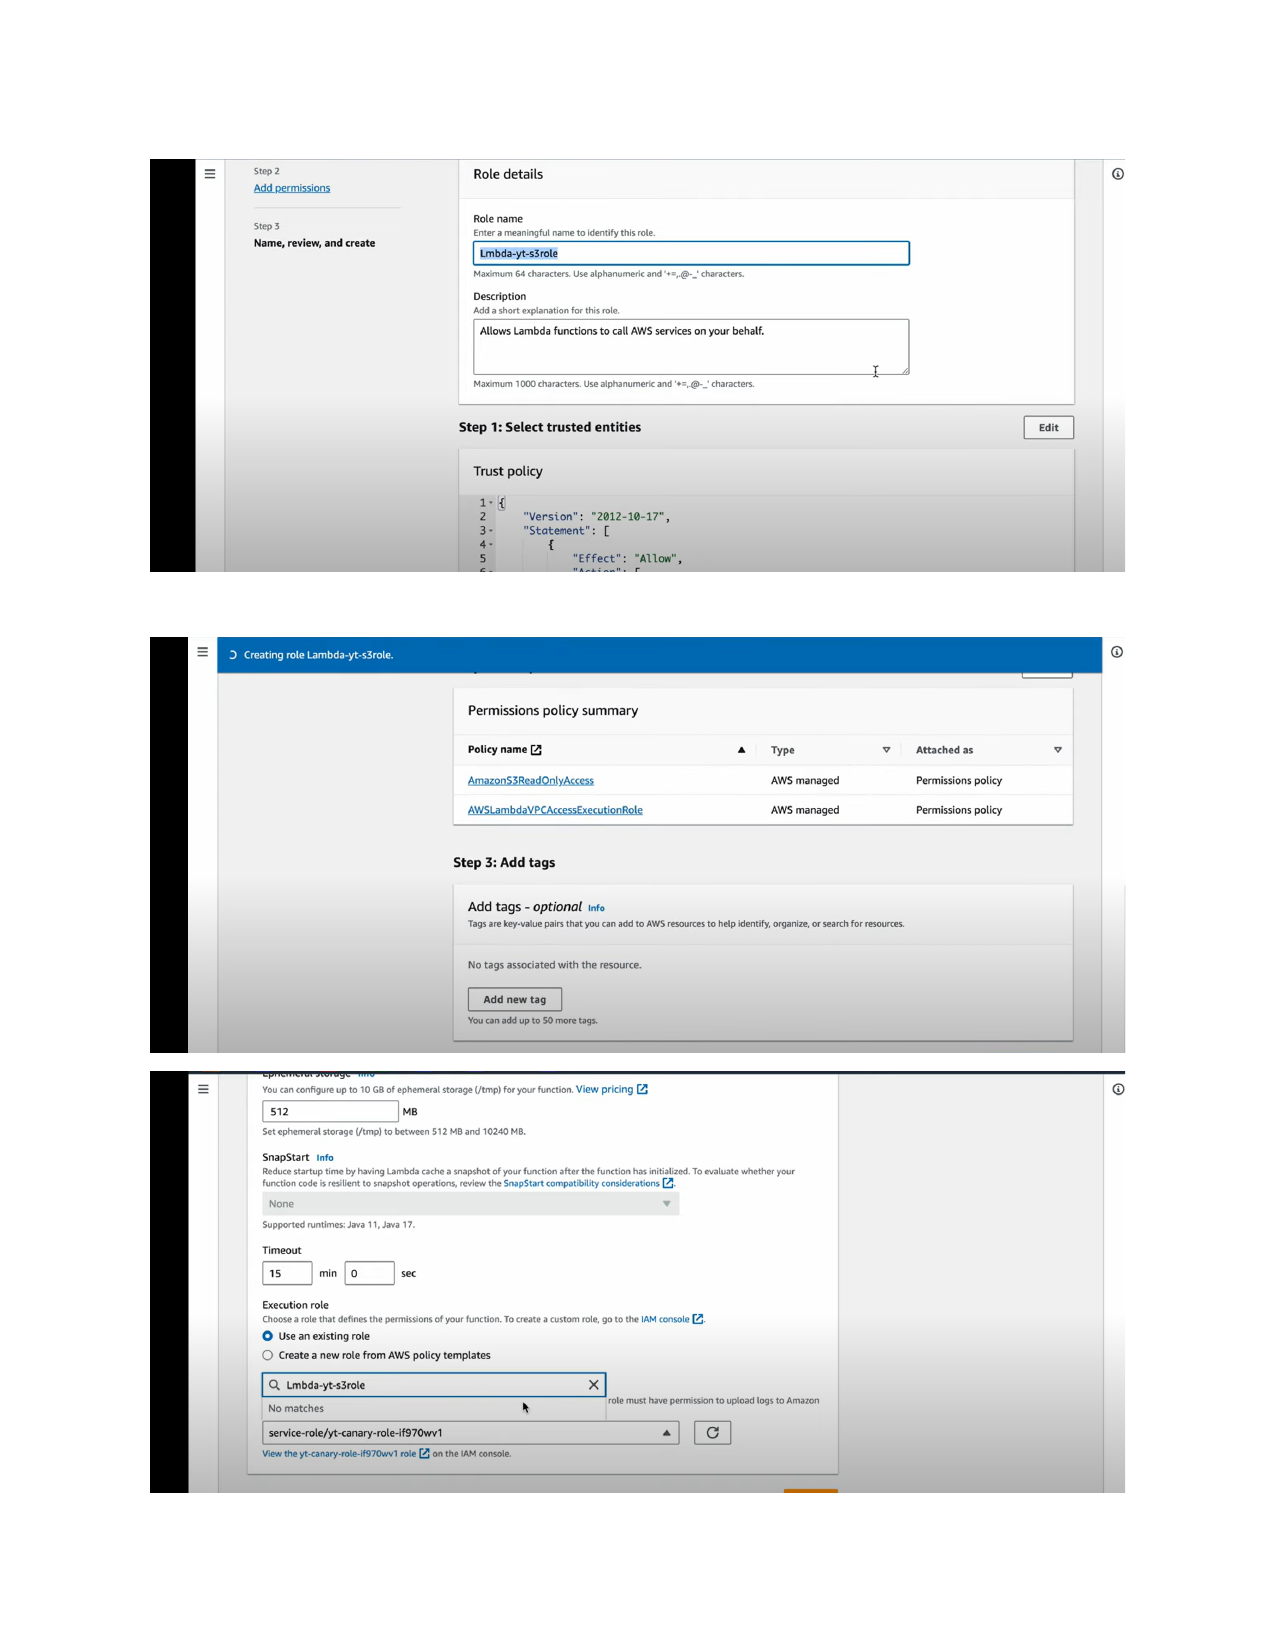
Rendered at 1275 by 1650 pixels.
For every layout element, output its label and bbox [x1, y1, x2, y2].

picture [150, 637, 1125, 1053]
picture [150, 159, 1125, 572]
picture [150, 1071, 1125, 1493]
